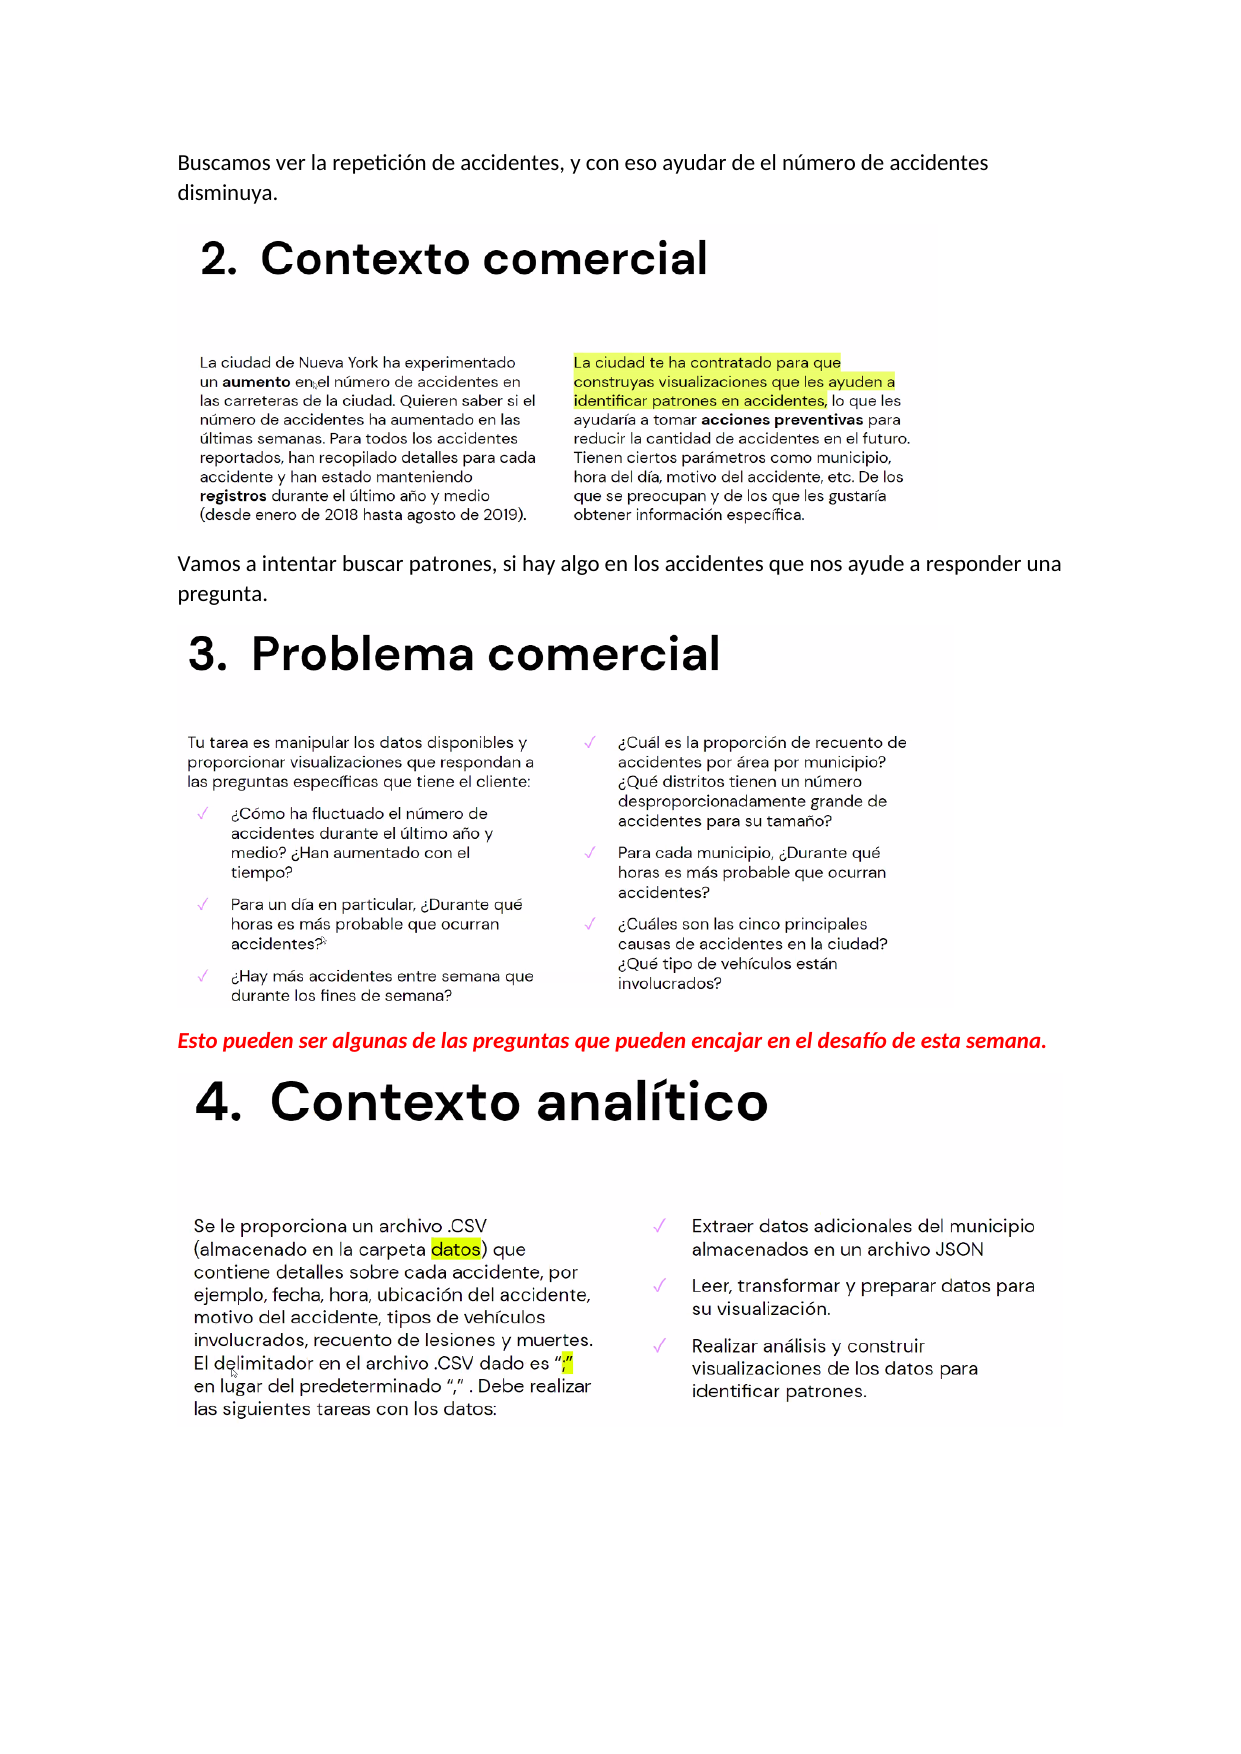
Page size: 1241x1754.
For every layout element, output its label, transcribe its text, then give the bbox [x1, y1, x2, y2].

picture [177, 625, 954, 1008]
text Buscamos ver la repetición de accidentes, y con eso ayudar de el número de accidentes disminuya. [177, 148, 1063, 206]
text Esto pueden ser algunas de las preguntas que pueden encajar en el desafío de esta semana. [177, 1026, 1063, 1054]
picture [177, 224, 939, 530]
text Vamos a intentar buscar patrones, si hay algo en los accidentes que nos ayude a responder una pregunta. [177, 549, 1063, 607]
picture [177, 1073, 1063, 1427]
